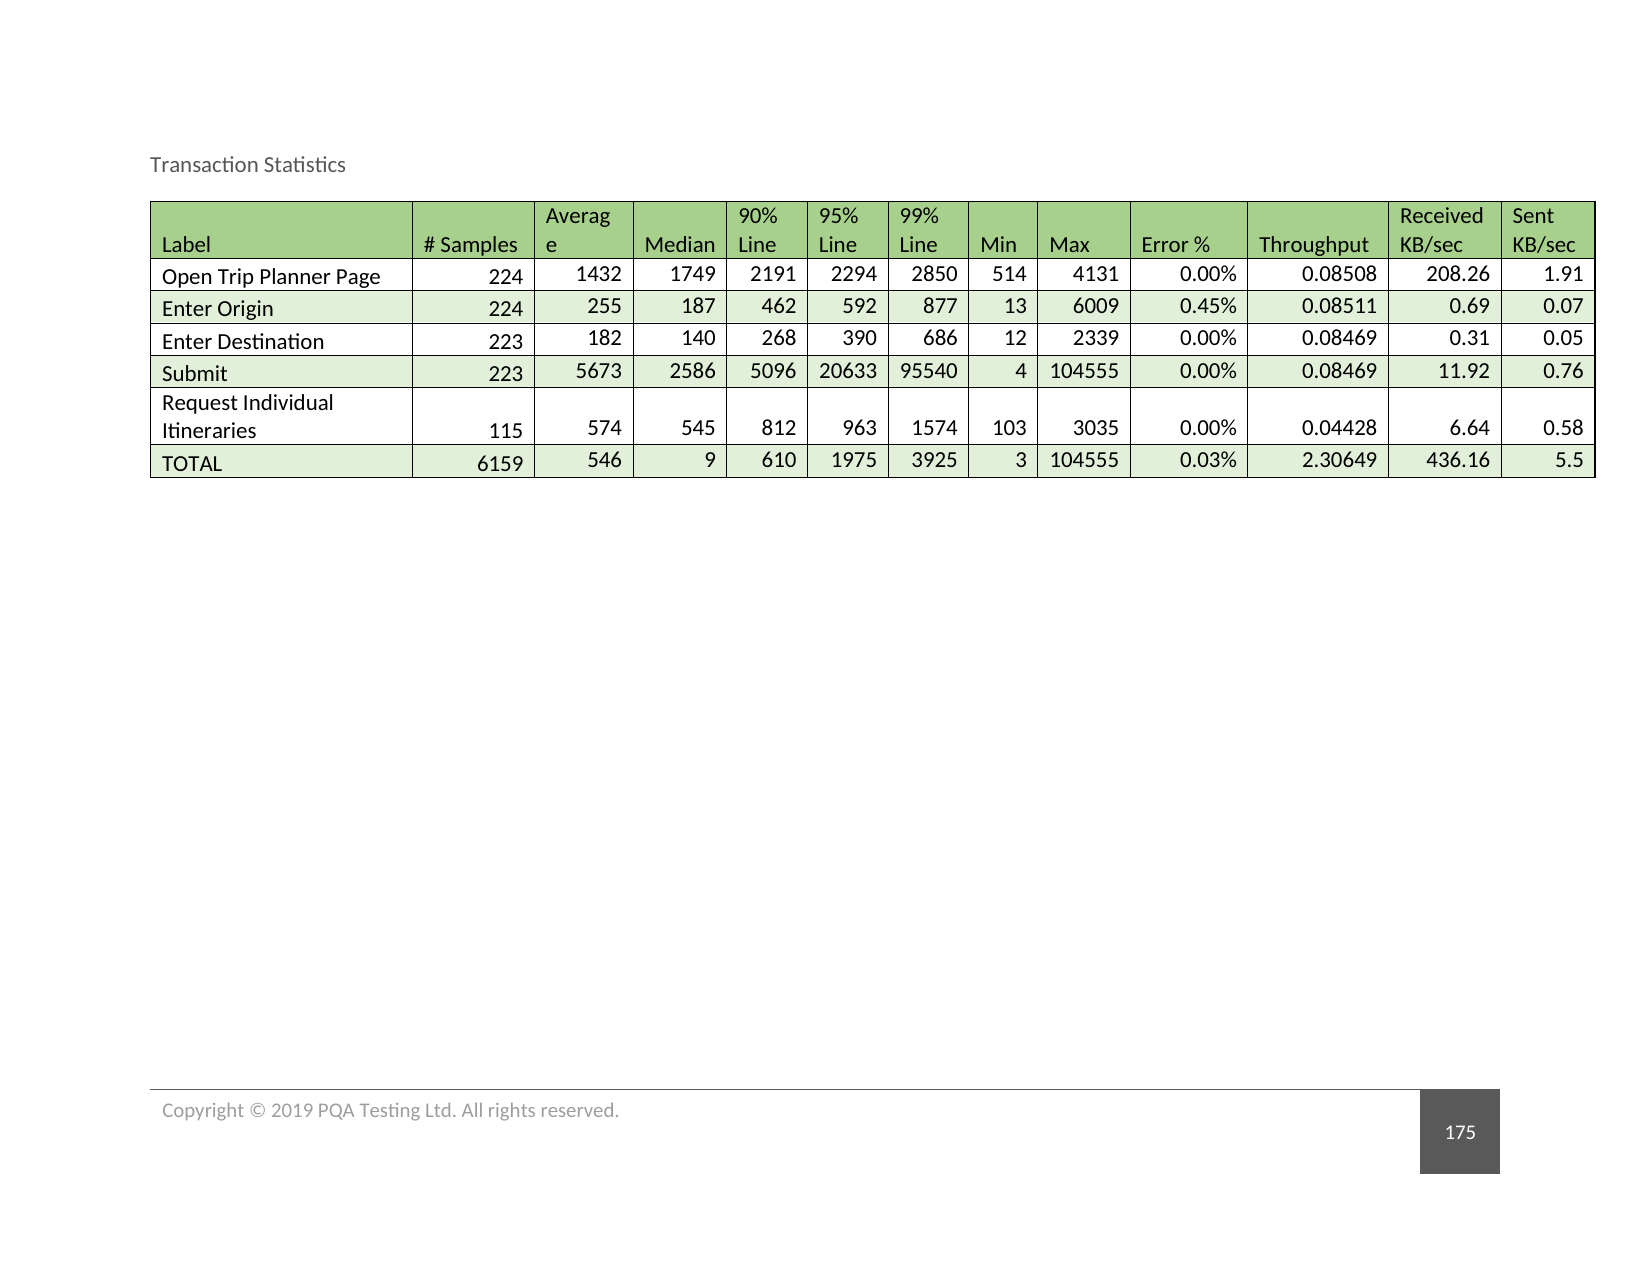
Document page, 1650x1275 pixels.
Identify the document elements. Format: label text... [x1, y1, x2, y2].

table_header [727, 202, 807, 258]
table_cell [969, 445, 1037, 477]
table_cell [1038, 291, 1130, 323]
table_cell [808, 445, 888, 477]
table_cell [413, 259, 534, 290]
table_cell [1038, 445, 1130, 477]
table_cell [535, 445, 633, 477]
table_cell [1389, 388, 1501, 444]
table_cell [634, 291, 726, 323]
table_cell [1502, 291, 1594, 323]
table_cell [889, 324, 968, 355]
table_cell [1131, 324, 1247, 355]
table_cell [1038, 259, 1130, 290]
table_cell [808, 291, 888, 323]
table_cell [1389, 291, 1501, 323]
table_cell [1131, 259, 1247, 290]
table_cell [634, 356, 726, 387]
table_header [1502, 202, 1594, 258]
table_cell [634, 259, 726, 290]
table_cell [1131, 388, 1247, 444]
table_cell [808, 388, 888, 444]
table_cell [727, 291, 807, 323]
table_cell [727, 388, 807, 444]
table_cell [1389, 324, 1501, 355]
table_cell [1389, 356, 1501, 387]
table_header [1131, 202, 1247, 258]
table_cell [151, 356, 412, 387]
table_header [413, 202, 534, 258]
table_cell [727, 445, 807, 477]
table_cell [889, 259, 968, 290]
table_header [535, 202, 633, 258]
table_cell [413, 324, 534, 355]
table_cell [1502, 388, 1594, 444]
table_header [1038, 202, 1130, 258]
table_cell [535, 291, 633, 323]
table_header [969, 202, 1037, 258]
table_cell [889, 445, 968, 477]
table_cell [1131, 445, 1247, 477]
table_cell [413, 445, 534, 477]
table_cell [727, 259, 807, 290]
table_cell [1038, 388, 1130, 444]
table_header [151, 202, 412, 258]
text Transaction Statistics [150, 150, 1500, 178]
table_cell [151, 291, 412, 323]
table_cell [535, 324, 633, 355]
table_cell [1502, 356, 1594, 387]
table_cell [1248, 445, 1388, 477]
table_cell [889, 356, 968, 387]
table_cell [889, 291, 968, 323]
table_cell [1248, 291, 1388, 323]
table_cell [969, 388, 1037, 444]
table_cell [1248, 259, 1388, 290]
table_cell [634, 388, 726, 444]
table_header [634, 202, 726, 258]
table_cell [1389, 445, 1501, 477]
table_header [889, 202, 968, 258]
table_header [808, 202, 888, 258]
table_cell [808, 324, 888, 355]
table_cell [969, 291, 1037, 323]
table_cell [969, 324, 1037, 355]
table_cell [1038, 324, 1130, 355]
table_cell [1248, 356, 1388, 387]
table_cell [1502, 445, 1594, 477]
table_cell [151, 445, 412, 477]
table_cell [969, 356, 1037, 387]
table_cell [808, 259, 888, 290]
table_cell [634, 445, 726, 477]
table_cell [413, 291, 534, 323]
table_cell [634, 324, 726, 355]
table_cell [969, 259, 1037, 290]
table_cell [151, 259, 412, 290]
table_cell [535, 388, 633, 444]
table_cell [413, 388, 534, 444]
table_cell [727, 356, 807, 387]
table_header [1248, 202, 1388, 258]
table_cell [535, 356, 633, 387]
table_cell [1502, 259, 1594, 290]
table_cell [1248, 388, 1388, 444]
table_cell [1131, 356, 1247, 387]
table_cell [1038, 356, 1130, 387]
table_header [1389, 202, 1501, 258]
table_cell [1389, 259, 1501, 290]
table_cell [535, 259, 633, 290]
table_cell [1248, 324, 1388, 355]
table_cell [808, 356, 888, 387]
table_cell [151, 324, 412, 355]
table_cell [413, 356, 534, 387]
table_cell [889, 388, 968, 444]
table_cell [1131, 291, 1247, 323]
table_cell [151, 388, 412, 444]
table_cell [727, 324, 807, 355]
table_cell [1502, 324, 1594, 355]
